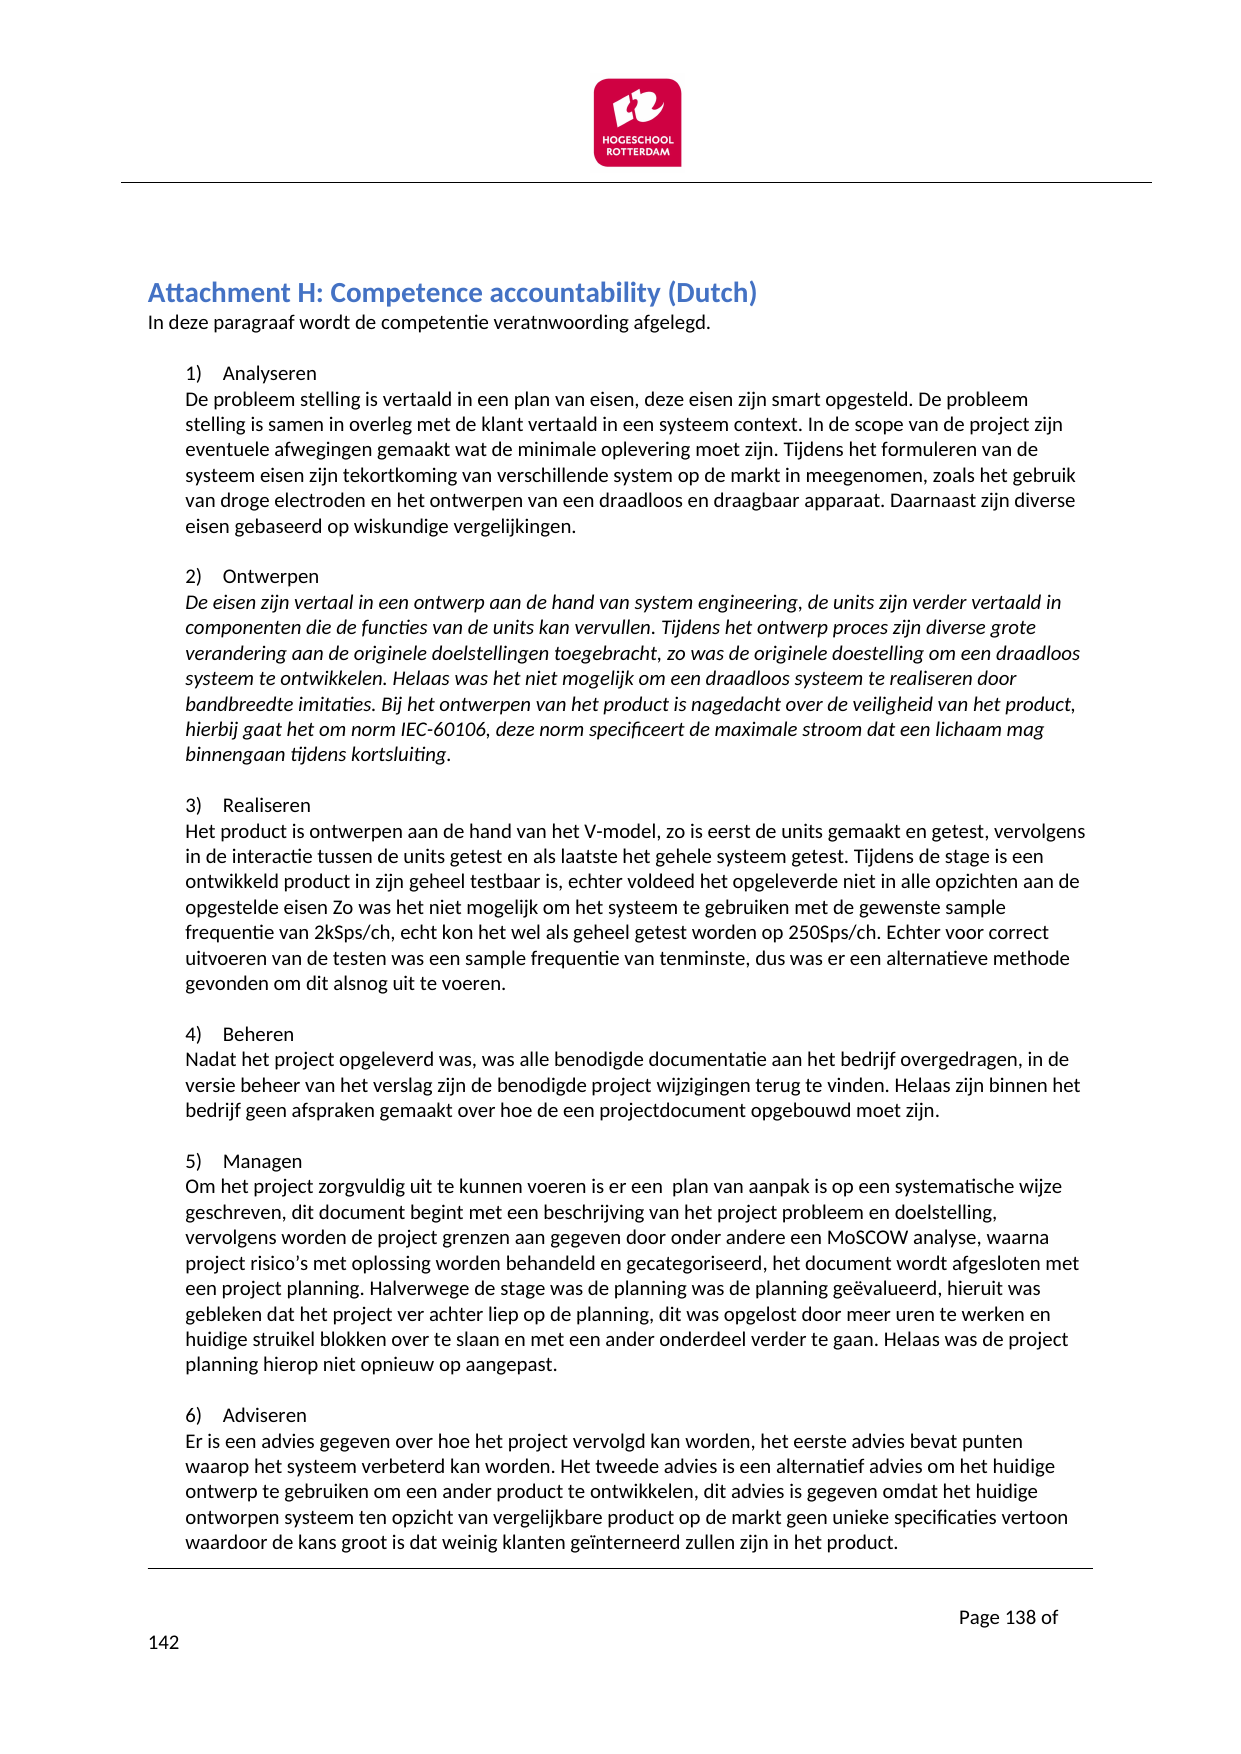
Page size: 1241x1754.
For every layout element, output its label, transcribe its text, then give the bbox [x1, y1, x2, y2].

picture [590, 73, 685, 173]
list Managen [185, 1148, 1093, 1174]
text Er is een advies gegeven over hoe het project vervolgd kan worden, het eerste advies bevat punten waarop het systeem verbeterd kan worden. Het tweede advies is een alternatief advies om het huidige ontwerp te gebruiken om een ander product te ontwikkelen, dit advies is gegeven omdat het huidige ontworpen systeem ten opzicht van vergelijkbare product op de markt geen unieke specificaties vertoon waardoor de kans groot is dat weinig klanten geïnterneerd zullen zijn in het product. [185, 1428, 1093, 1555]
text Het product is ontwerpen aan de hand van het V-model, zo is eerst de units gemaakt en getest, vervolgens in de interactie tussen de units getest en als laatste het gehele systeem getest. Tijdens de stage is een ontwikkeld product in zijn geheel testbaar is, echter voldeed het opgeleverde niet in alle opzichten aan de opgestelde eisen Zo was het niet mogelijk om het systeem te gebruiken met de gewenste sample frequentie van 2kSps/ch, echt kon het wel als geheel getest worden op 250Sps/ch. Echter voor correct uitvoeren van de testen was een sample frequentie van tenminste, dus was er een alternatieve methode gevonden om dit alsnog uit te voeren. [185, 818, 1093, 996]
text In deze paragraaf wordt de competentie veratnwoording afgelegd. [148, 309, 1093, 335]
list Realiseren [185, 792, 1093, 818]
text Nadat het project opgeleverd was, was alle benodigde documentatie aan het bedrijf overgedragen, in de versie beheer van het verslag zijn de benodigde project wijzigingen terug te vinden. Helaas zijn binnen het bedrijf geen afspraken gemaakt over hoe de een projectdocument opgebouwd moet zijn. [185, 1047, 1093, 1123]
list Adviseren [185, 1402, 1093, 1428]
text Om het project zorgvuldig uit te kunnen voeren is er een plan van aanpak is op een systematische wijze geschreven, dit document begint met een beschrijving van het project probleem en doelstelling, vervolgens worden de project grenzen aan gegeven door onder andere een MoSCOW analyse, waarna project risico’s met oplossing worden behandeld en gecategoriseerd, het document wordt afgesloten met een project planning. Halverwege de stage was de planning was de planning geëvalueerd, hieruit was gebleken dat het project ver achter liep op de planning, dit was opgelost door meer uren te werken en huidige struikel blokken over te slaan en met een ander onderdeel verder te gaan. Helaas was de project planning hierop niet opnieuw op aangepast. [185, 1174, 1093, 1377]
text De probleem stelling is vertaald in een plan van eisen, deze eisen zijn smart opgesteld. De probleem stelling is samen in overleg met de klant vertaald in een systeem context. In de scope van de project zijn eventuele afwegingen gemaakt wat de minimale oplevering moet zijn. Tijdens het formuleren van de systeem eisen zijn tekortkoming van verschillende system op de markt in meegenomen, zoals het gebruik van droge electroden en het ontwerpen van een draadloos en draagbaar apparaat. Daarnaast zijn diverse eisen gebaseerd op wiskundige vergelijkingen. [185, 386, 1093, 538]
subtitle Attachment H: Competence accountability (Dutch) [148, 274, 1093, 309]
text De eisen zijn vertaal in een ontwerp aan de hand van system engineering, de units zijn verder vertaald in componenten die de functies van de units kan vervullen. Tijdens het ontwerp proces zijn diverse grote verandering aan de originele doelstellingen toegebracht, zo was de originele doestelling om een draadloos systeem te ontwikkelen. Helaas was het niet mogelijk om een draadloos systeem te realiseren door bandbreedte imitaties. Bij het ontwerpen van het product is nagedacht over de veiligheid van het product, hierbij gaat het om norm IEC-60106, deze norm specificeert de maximale stroom dat een lichaam mag binnengaan tijdens kortsluiting. [185, 589, 1093, 767]
list Beheren [185, 1021, 1093, 1047]
list Analyseren [185, 360, 1093, 386]
list Ontwerpen [185, 564, 1093, 589]
